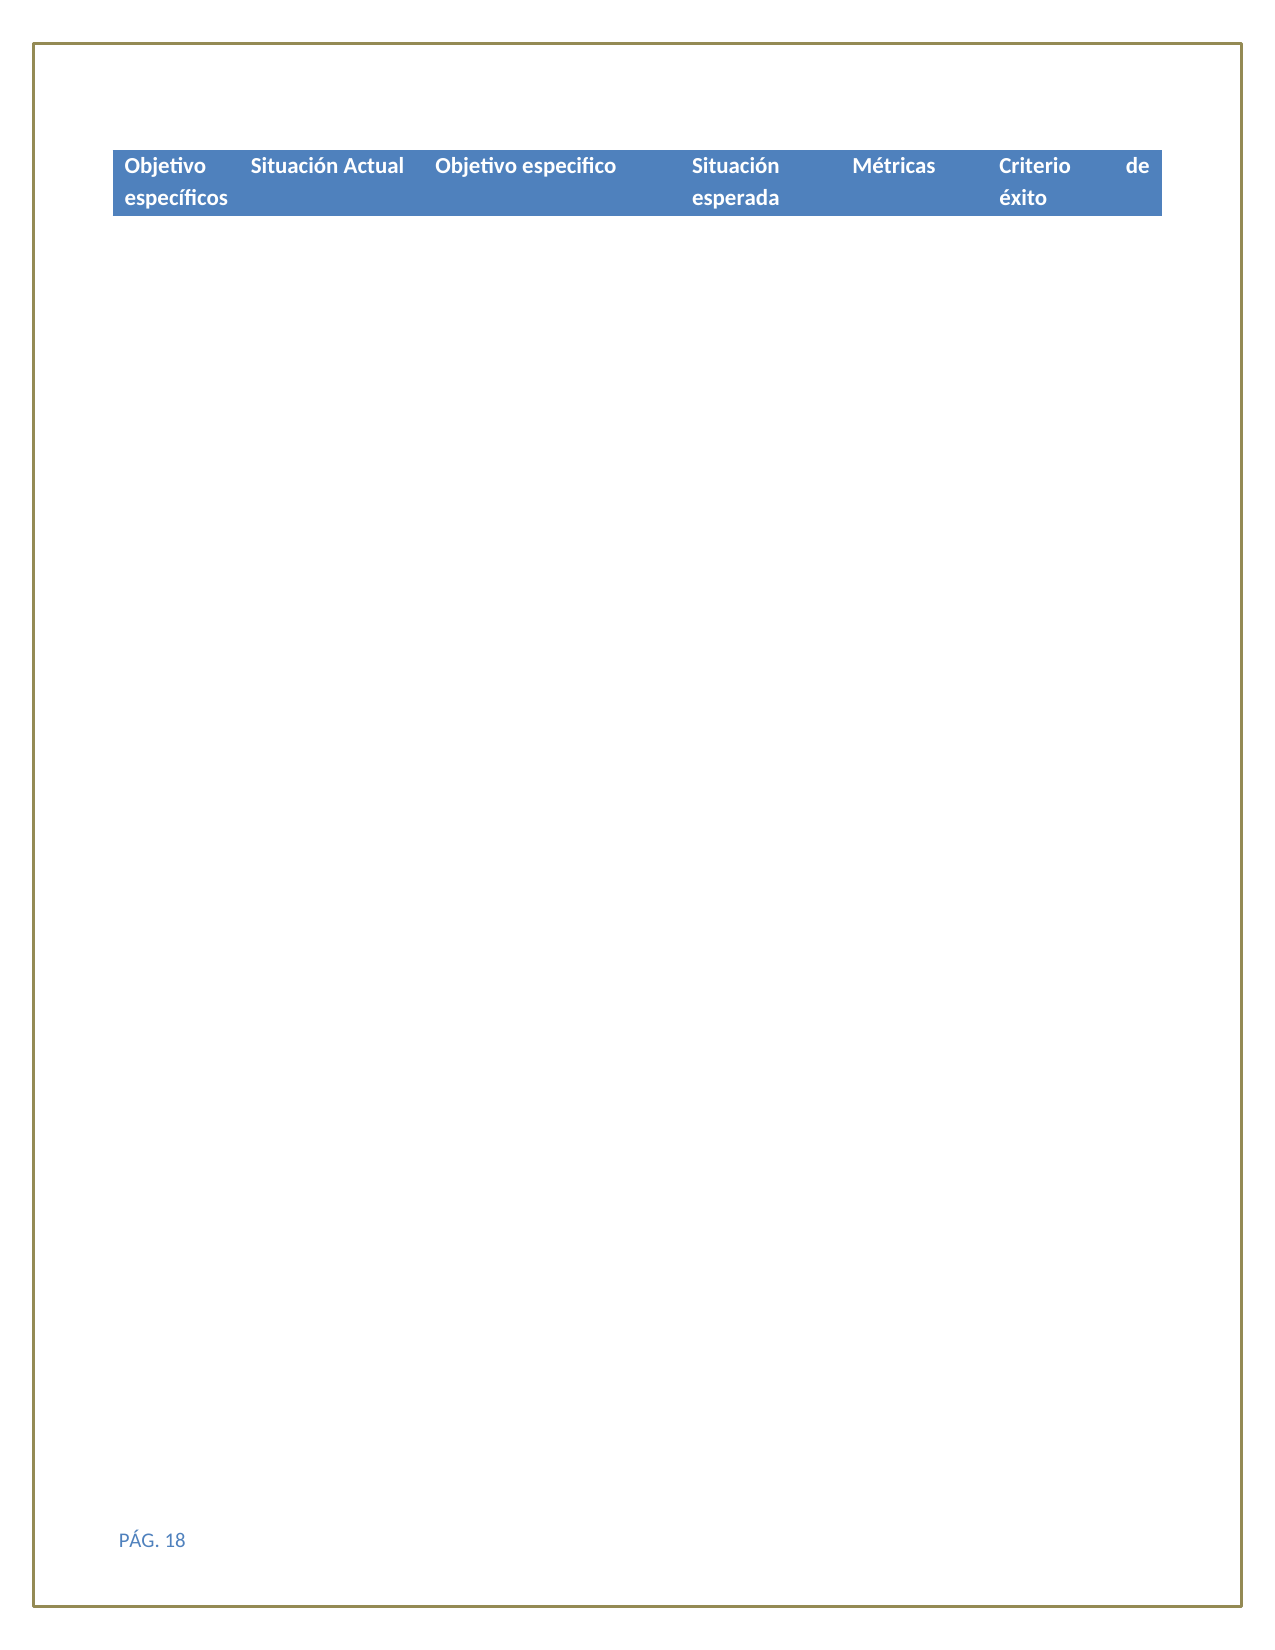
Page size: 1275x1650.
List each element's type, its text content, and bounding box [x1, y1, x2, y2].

table_header Situación Actual [240, 151, 423, 215]
table_header Objetivo especifico [424, 151, 680, 215]
table_header Métricas [841, 151, 987, 215]
table_header Criterio de éxito [988, 151, 1161, 215]
table_header Situación esperada [681, 151, 840, 215]
table_header Objetivo específicos [114, 151, 239, 215]
